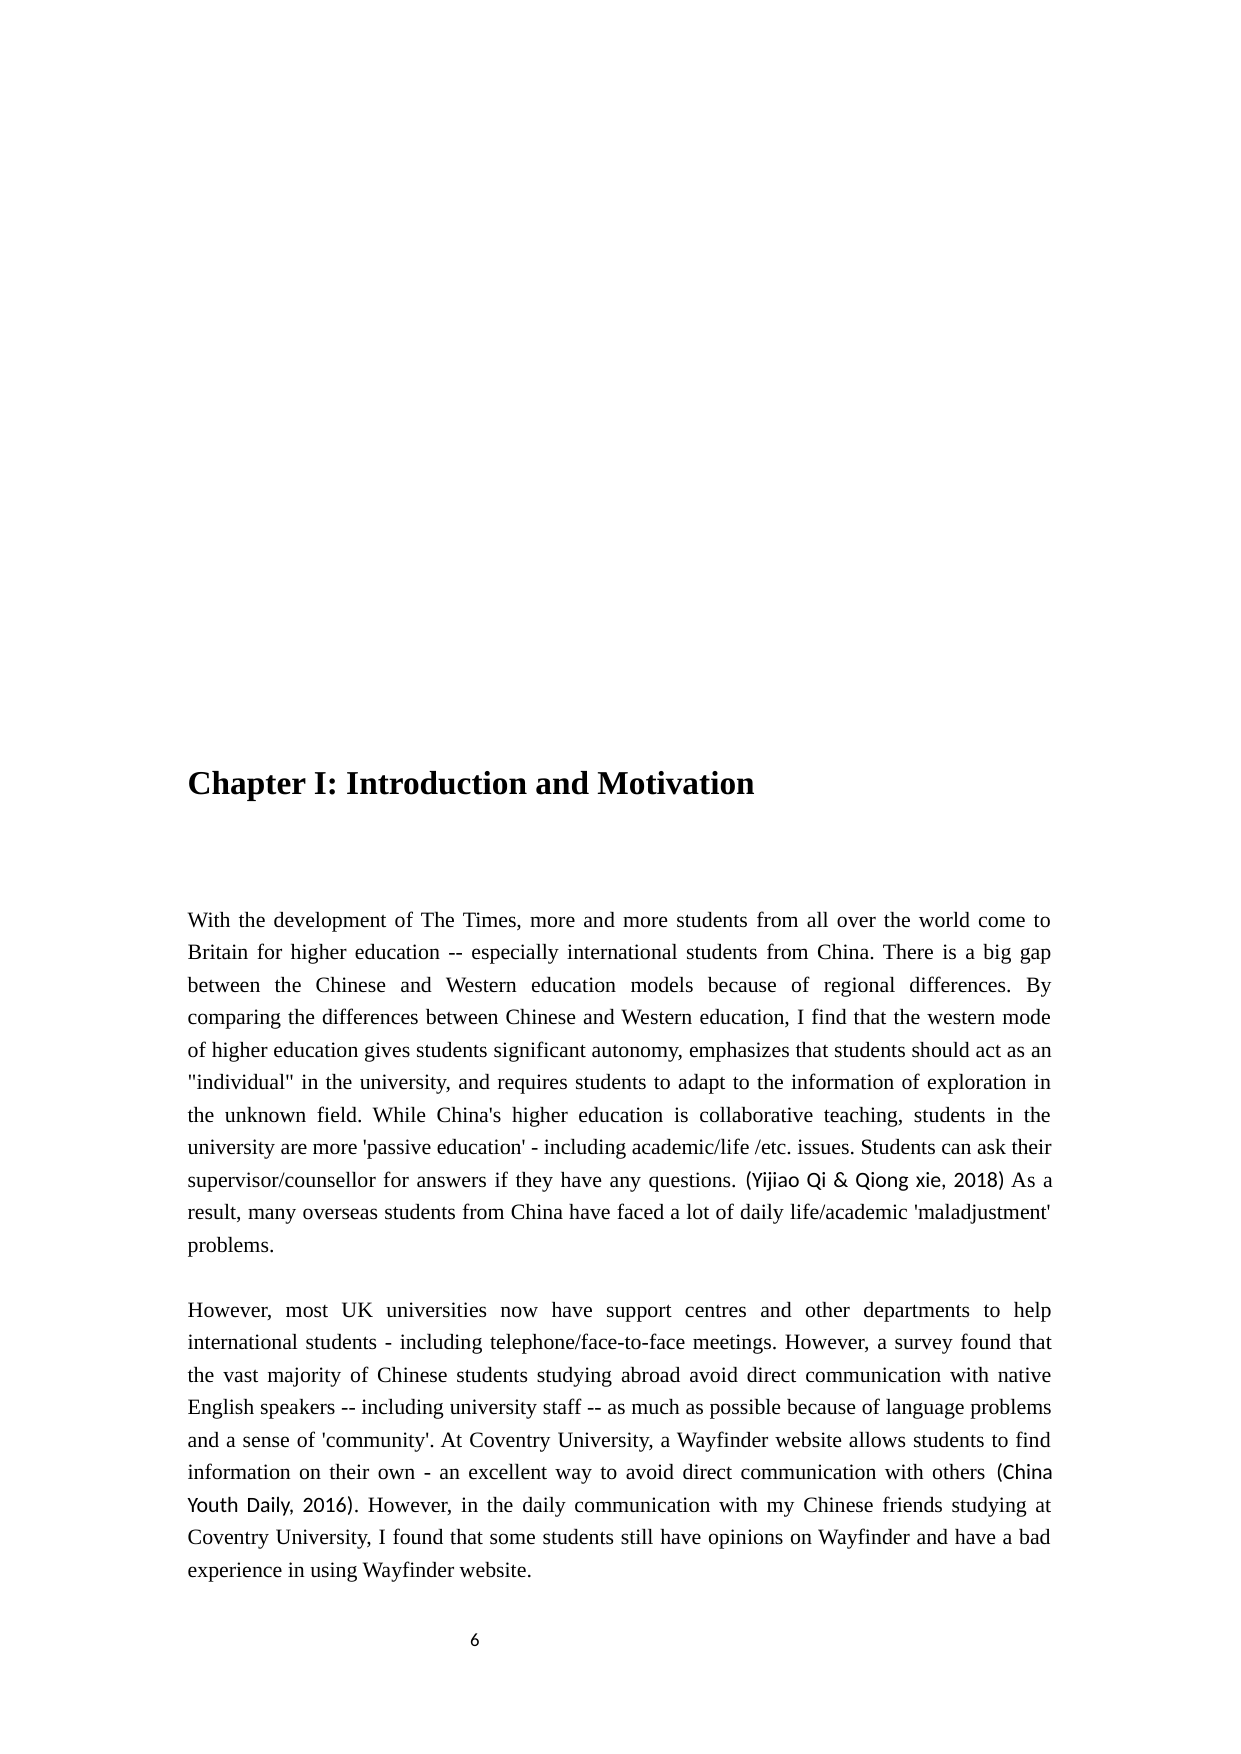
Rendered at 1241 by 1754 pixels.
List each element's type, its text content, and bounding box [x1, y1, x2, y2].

text With the development of The Times, more and more students from all over the world come to Britain for higher education -- especially international students from China. There is a big gap between the Chinese and Western education models because of regional differences. By comparing the differences between Chinese and Western education, I find that the western mode of higher education gives students significant autonomy, emphasizes that students should act as an "individual" in the university, and requires students to adapt to the information of exploration in the unknown field. While China's higher education is collaborative teaching, students in the university are more 'passive education' - including academic/life /etc. issues. Students can ask their supervisor/counsellor for answers if they have any questions. As a result, many overseas students from China have faced a lot of daily life/academic 'maladjustment' problems. [187, 903, 1053, 1260]
text However, most UK universities now have support centres and other departments to help international students - including telephone/face-to-face meetings. However, a survey found that the vast majority of Chinese students studying abroad avoid direct communication with native English speakers -- including university staff -- as much as possible because of language problems and a sense of 'community'. At Coventry University, a Wayfinder website allows students to find information on their own - an excellent way to avoid direct communication with others . However, in the daily communication with my Chinese friends studying at Coventry University, I found that some students still have opinions on Wayfinder and have a bad experience in using Wayfinder website. [187, 1293, 1053, 1585]
subtitle Chapter I: Introduction and Motivation [187, 750, 1053, 815]
